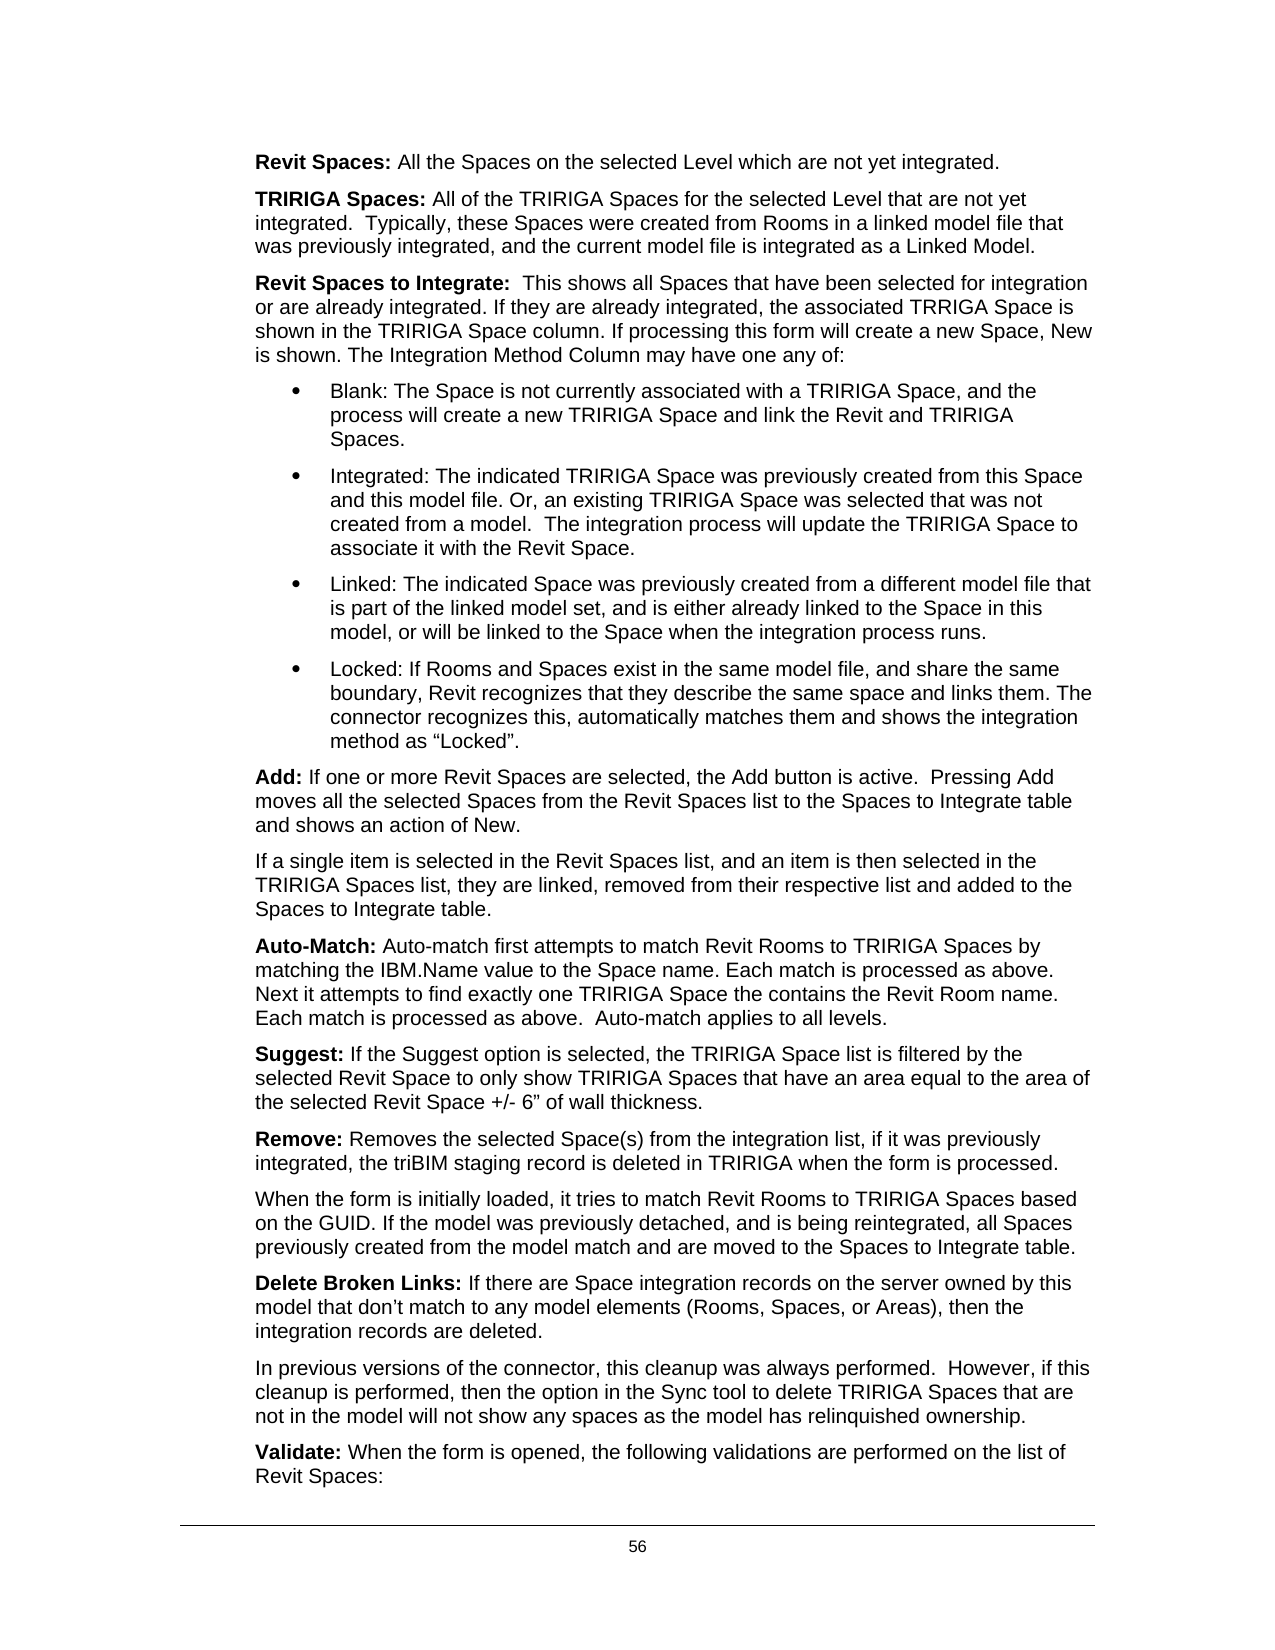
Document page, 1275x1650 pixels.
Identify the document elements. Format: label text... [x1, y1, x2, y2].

text Auto-Match: Auto-match first attempts to match Revit Rooms to TRIRIGA Spaces by matching the IBM.Name value to the Space name. Each match is processed as above. Next it attempts to find exactly one TRIRIGA Space the contains the Revit Room name. Each match is processed as above. Auto-match applies to all levels. [255, 934, 1095, 1029]
text Validate: When the form is opened, the following validations are performed on the list of Revit Spaces: [255, 1440, 1095, 1488]
text Revit Spaces: All the Spaces on the selected Level which are not yet integrated. [255, 150, 1095, 174]
text Delete Broken Links: If there are Space integration records on the server owned by this model that don’t match to any model elements (Rooms, Spaces, or Areas), then the integration records are deleted. [255, 1271, 1095, 1343]
text Suggest: If the Suggest option is selected, the TRIRIGA Space list is filtered by the selected Revit Space to only show TRIRIGA Spaces that have an area equal to the area of the selected Revit Space +/- 6” of wall thickness. [255, 1042, 1095, 1114]
list Blank: The Space is not currently associated with a TRIRIGA Space, and the process will create a new TRIRIGA Space and link the Revit and TRIRIGA Spaces. [292, 379, 1095, 451]
list Integrated: The indicated TRIRIGA Space was previously created from this Space and this model file. Or, an existing TRIRIGA Space was selected that was not created from a model. The integration process will update the TRIRIGA Space to associate it with the Revit Space. [292, 464, 1095, 559]
text If a single item is selected in the Revit Spaces list, and an item is then selected in the TRIRIGA Spaces list, they are linked, removed from their respective list and added to the Spaces to Integrate table. [255, 849, 1095, 921]
text TRIRIGA Spaces: All of the TRIRIGA Spaces for the selected Level that are not yet integrated. Typically, these Spaces were created from Rooms in a linked model file that was previously integrated, and the current model file is integrated as a Linked Model. [255, 186, 1095, 258]
text When the form is initially loaded, it tries to match Revit Rooms to TRIRIGA Spaces based on the GUID. If the model was previously detached, and is being reintegrated, all Spaces previously created from the model match and are moved to the Spaces to Integrate table. [255, 1187, 1095, 1259]
text Remove: Removes the selected Space(s) from the integration list, if it was previously integrated, the triBIM staging record is deleted in TRIRIGA when the form is processed. [255, 1126, 1095, 1174]
list Locked: If Rooms and Spaces exist in the same model file, and share the same boundary, Revit recognizes that they describe the same space and links them. The connector recognizes this, automatically matches them and shows the integration method as “Locked”. [292, 657, 1095, 752]
text Add: If one or more Revit Spaces are selected, the Add button is active. Pressing Add moves all the selected Spaces from the Revit Spaces list to the Spaces to Integrate table and shows an action of New. [255, 765, 1095, 837]
text Revit Spaces to Integrate: This shows all Spaces that have been selected for integration or are already integrated. If they are already integrated, the associated TRRIGA Space is shown in the TRIRIGA Space column. If processing this form will create a new Space, New is shown. The Integration Method Column may have one any of: [255, 271, 1095, 367]
list Linked: The indicated Space was previously created from a different model file that is part of the linked model set, and is either already linked to the Space in this model, or will be linked to the Space when the integration process runs. [292, 572, 1095, 644]
text In previous versions of the connector, this cleanup was always performed. However, if this cleanup is performed, then the option in the Sync tool to delete TRIRIGA Spaces that are not in the model will not show any spaces as the model has relinquished ownership. [255, 1356, 1095, 1427]
